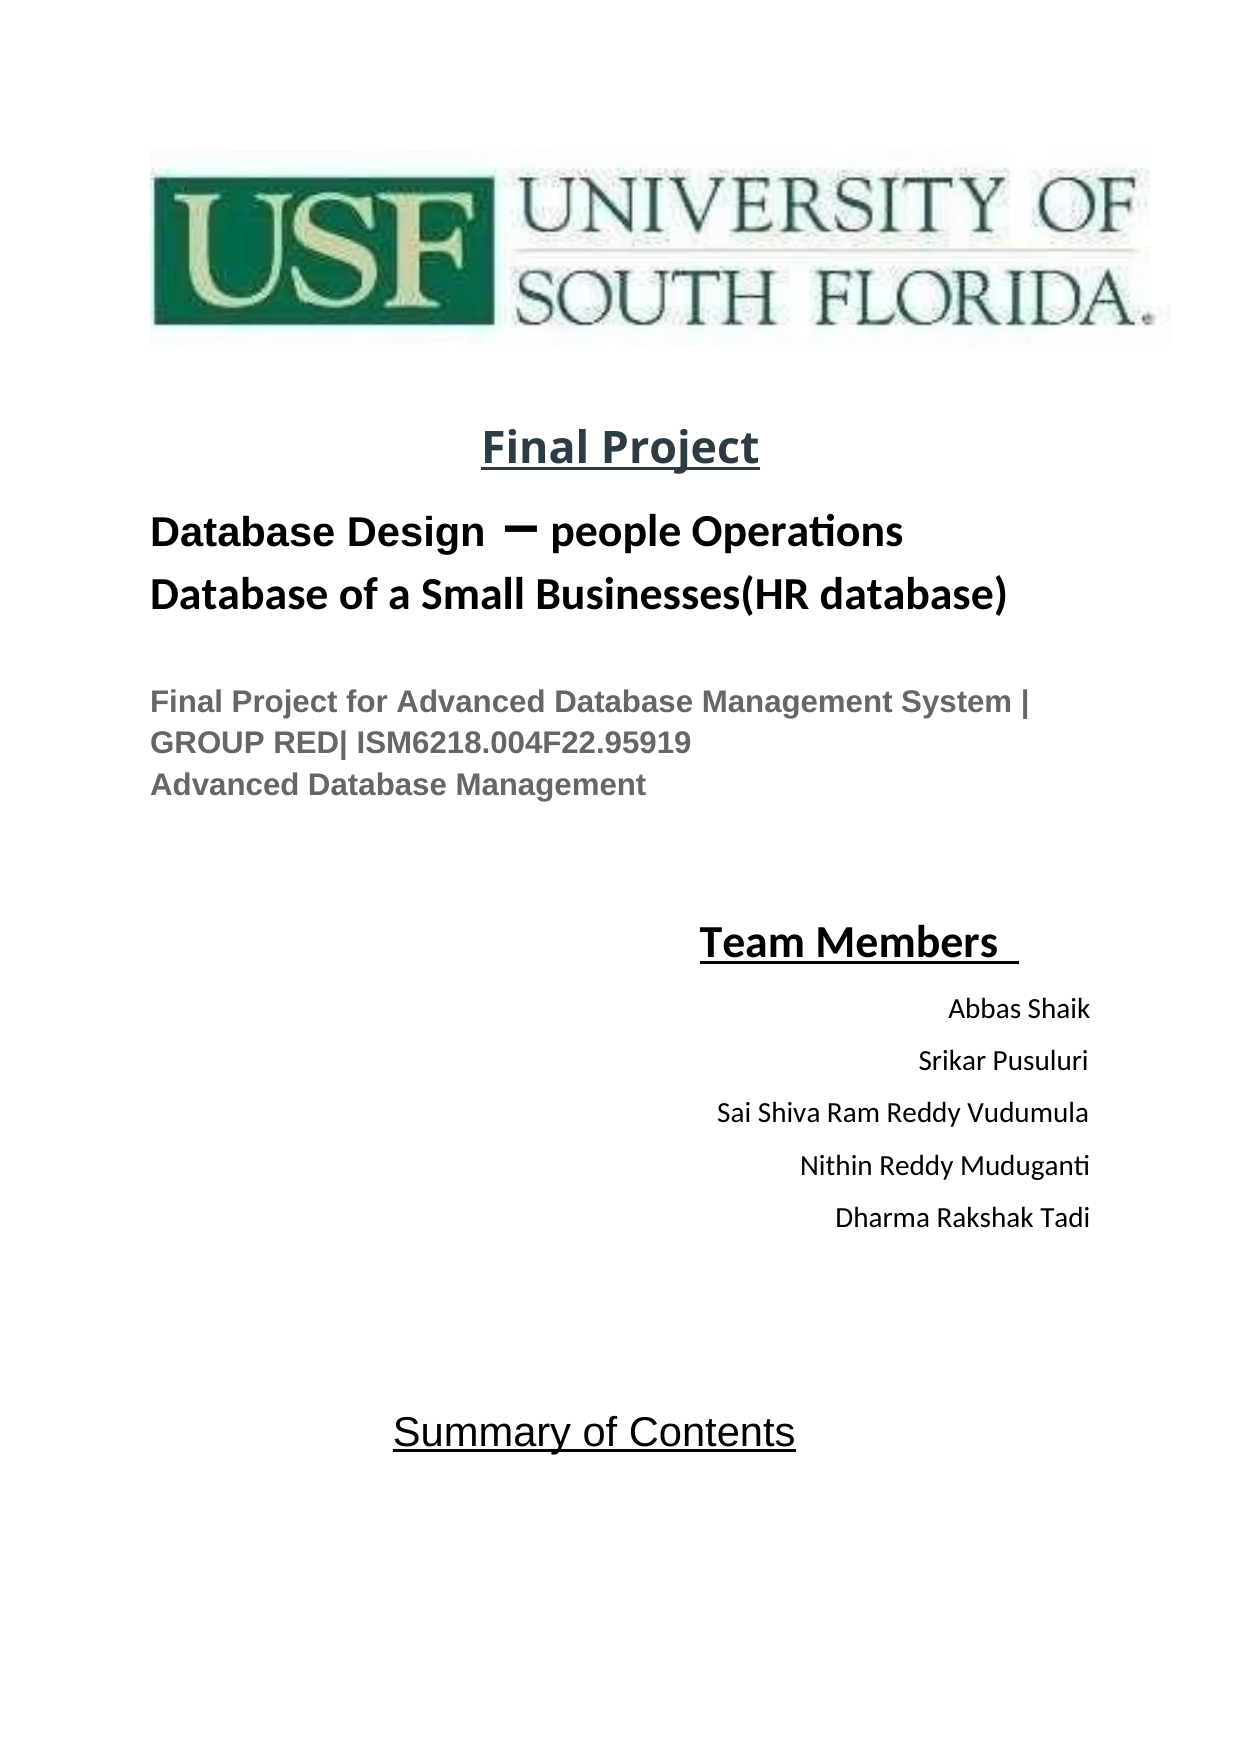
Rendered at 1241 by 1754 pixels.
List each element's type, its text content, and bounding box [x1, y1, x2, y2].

text Dharma Rakshak Tadi [150, 1199, 1090, 1235]
text Database Design – people Operations Database of a Small Businesses(HR database) [150, 486, 1090, 621]
text Srikar Pusuluri [150, 1042, 1090, 1078]
picture [150, 150, 1173, 350]
text Team Members [150, 913, 1090, 969]
text Nithin Reddy Muduganti [150, 1147, 1090, 1182]
text Abbas Shaik [150, 990, 1090, 1026]
text Sai Shiva Ram Reddy Vudumula [150, 1094, 1090, 1130]
text Final Project for Advanced Database Management System | [150, 683, 1090, 719]
text Advanced Database Management [150, 766, 1090, 801]
text GROUP RED| ISM6218.004F22.95919 [150, 724, 1090, 760]
subtitle Summary of Contents [150, 1408, 1090, 1456]
text Final Project [150, 416, 1090, 477]
